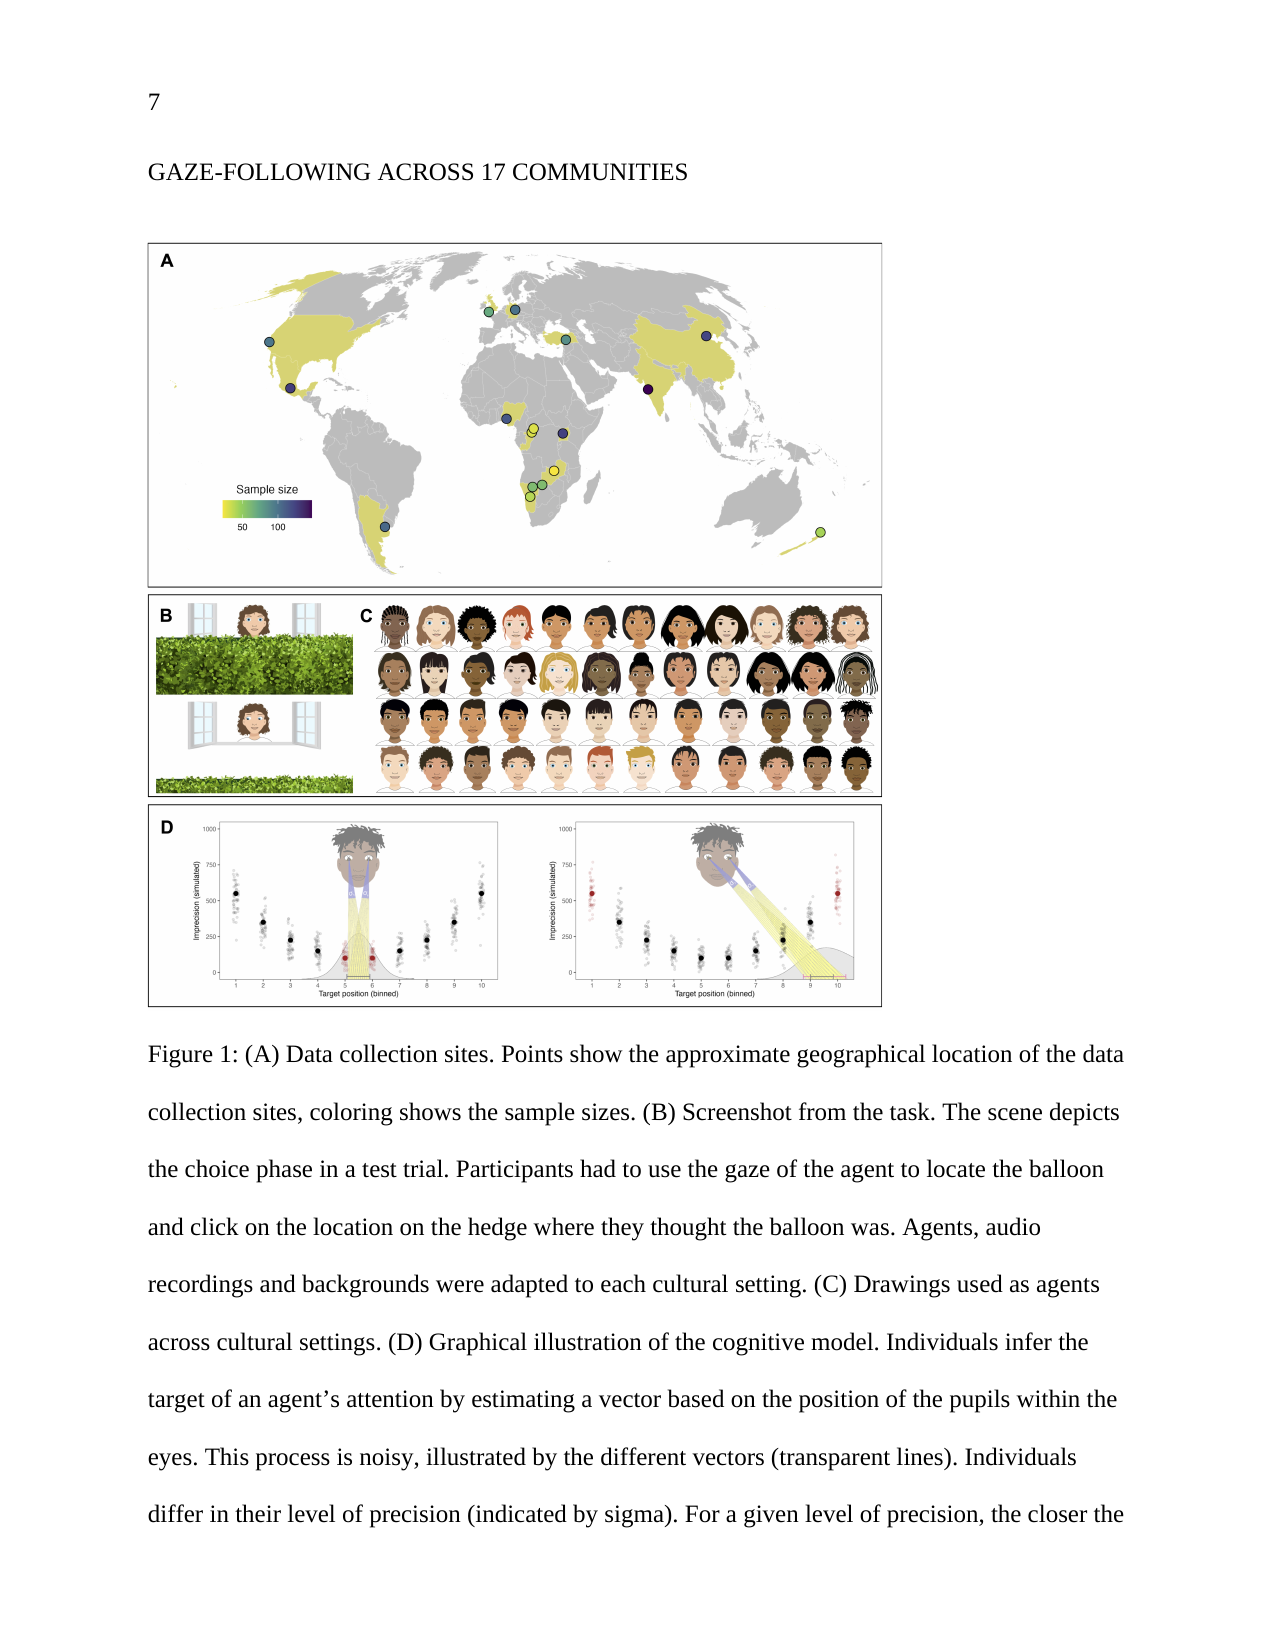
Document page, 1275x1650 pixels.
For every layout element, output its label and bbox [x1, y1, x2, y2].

picture [147, 240, 883, 1011]
text [148, 215, 1127, 1528]
